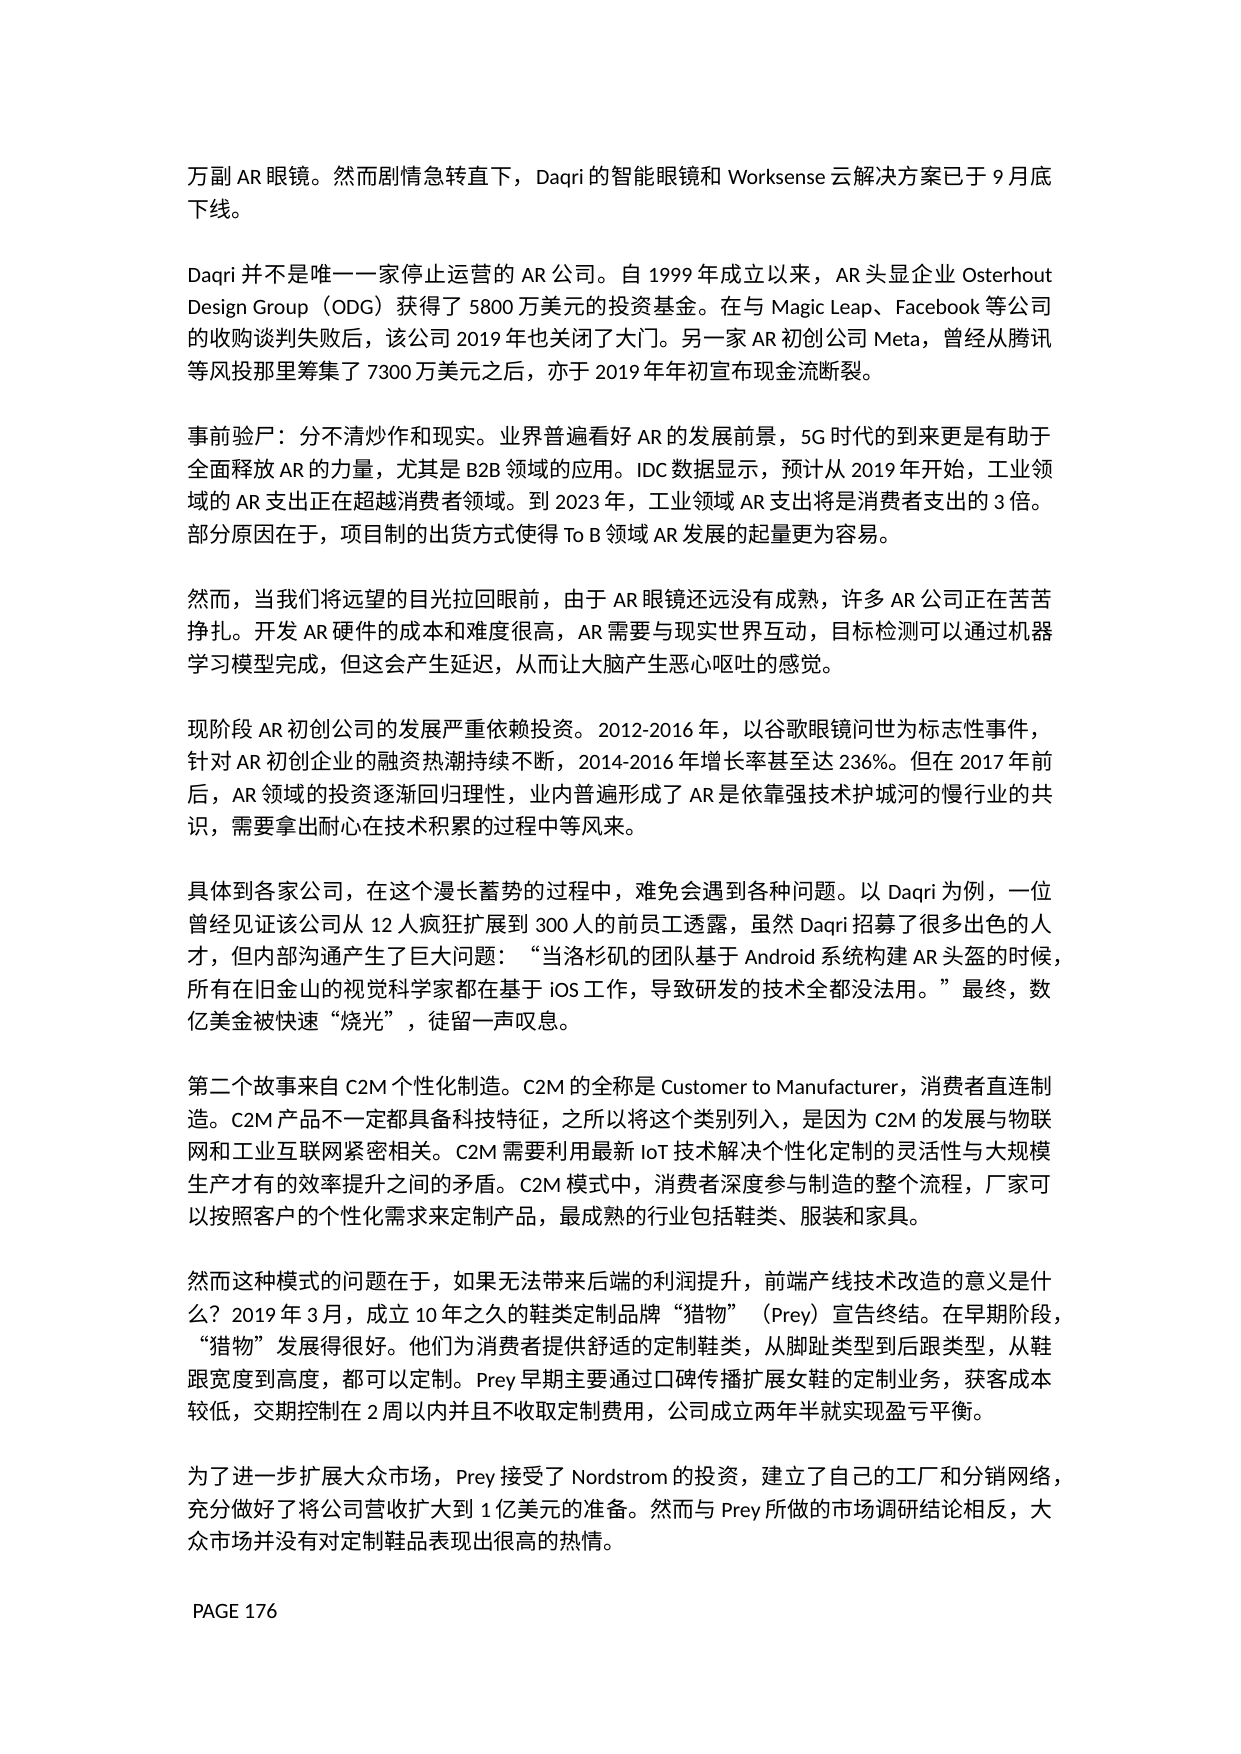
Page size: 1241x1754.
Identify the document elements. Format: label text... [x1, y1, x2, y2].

text Daqri并不是唯一一家停止运营的AR公司。自1999年成立以来，AR头显企业Osterhout Design Group（ODG）获得了5800万美元的投资基金。在与Magic Leap、Facebook等公司的收购谈判失败后，该公司2019年也关闭了大门。另一家AR初创公司Meta，曾经从腾讯等风投那里筹集了7300万美元之后，亦于2019年年初宣布现金流断裂。 [187, 256, 1053, 386]
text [187, 159, 1053, 224]
text 为了进一步扩展大众市场，Prey接受了Nordstrom的投资，建立了自己的工厂和分销网络，充分做好了将公司营收扩大到1亿美元的准备。然而与Prey所做的市场调研结论相反，大众市场并没有对定制鞋品表现出很高的热情。 [187, 1459, 1053, 1556]
text 第二个故事来自C2M个性化制造。C2M的全称是Customer to Manufacturer，消费者直连制造。C2M产品不一定都具备科技特征，之所以将这个类别列入，是因为C2M的发展与物联网和工业互联网紧密相关。C2M需要利用最新IoT技术解决个性化定制的灵活性与大规模生产才有的效率提升之间的矛盾。C2M模式中，消费者深度参与制造的整个流程，厂家可以按照客户的个性化需求来定制产品，最成熟的行业包括鞋类、服装和家具。 [187, 1069, 1053, 1231]
text 事前验尸：分不清炒作和现实。业界普遍看好AR的发展前景，5G时代的到来更是有助于全面释放AR的力量，尤其是B2B领域的应用。IDC数据显示，预计从2019年开始，工业领域的AR支出正在超越消费者领域。到2023年，工业领域AR支出将是消费者支出的3倍。部分原因在于，项目制的出货方式使得To B领域AR发展的起量更为容易。 [187, 419, 1053, 549]
text 现阶段AR初创公司的发展严重依赖投资。2012-2016年，以谷歌眼镜问世为标志性事件，针对AR初创企业的融资热潮持续不断，2014-2016年增长率甚至达236%。但在2017年前后，AR领域的投资逐渐回归理性，业内普遍形成了AR是依靠强技术护城河的慢行业的共识，需要拿出耐心在技术积累的过程中等风来。 [187, 711, 1053, 841]
text 然而，当我们将远望的目光拉回眼前，由于AR眼镜还远没有成熟，许多AR公司正在苦苦挣扎。开发AR硬件的成本和难度很高，AR需要与现实世界互动，目标检测可以通过机器学习模型完成，但这会产生延迟，从而让大脑产生恶心呕吐的感觉。 [187, 581, 1053, 679]
text 然而这种模式的问题在于，如果无法带来后端的利润提升，前端产线技术改造的意义是什么？2019年3月，成立10年之久的鞋类定制品牌“猎物”（Prey）宣告终结。在早期阶段，“猎物”发展得很好。他们为消费者提供舒适的定制鞋类，从脚趾类型到后跟类型，从鞋跟宽度到高度，都可以定制。Prey早期主要通过口碑传播扩展女鞋的定制业务，获客成本较低，交期控制在2周以内并且不收取定制费用，公司成立两年半就实现盈亏平衡。 [187, 1264, 1053, 1426]
text 具体到各家公司，在这个漫长蓄势的过程中，难免会遇到各种问题。以Daqri为例，一位曾经见证该公司从12人疯狂扩展到300人的前员工透露，虽然Daqri招募了很多出色的人才，但内部沟通产生了巨大问题：“当洛杉矶的团队基于Android系统构建AR头盔的时候，所有在旧金山的视觉科学家都在基于iOS工作，导致研发的技术全都没法用。”最终，数亿美金被快速“烧光”，徒留一声叹息。 [187, 874, 1053, 1036]
